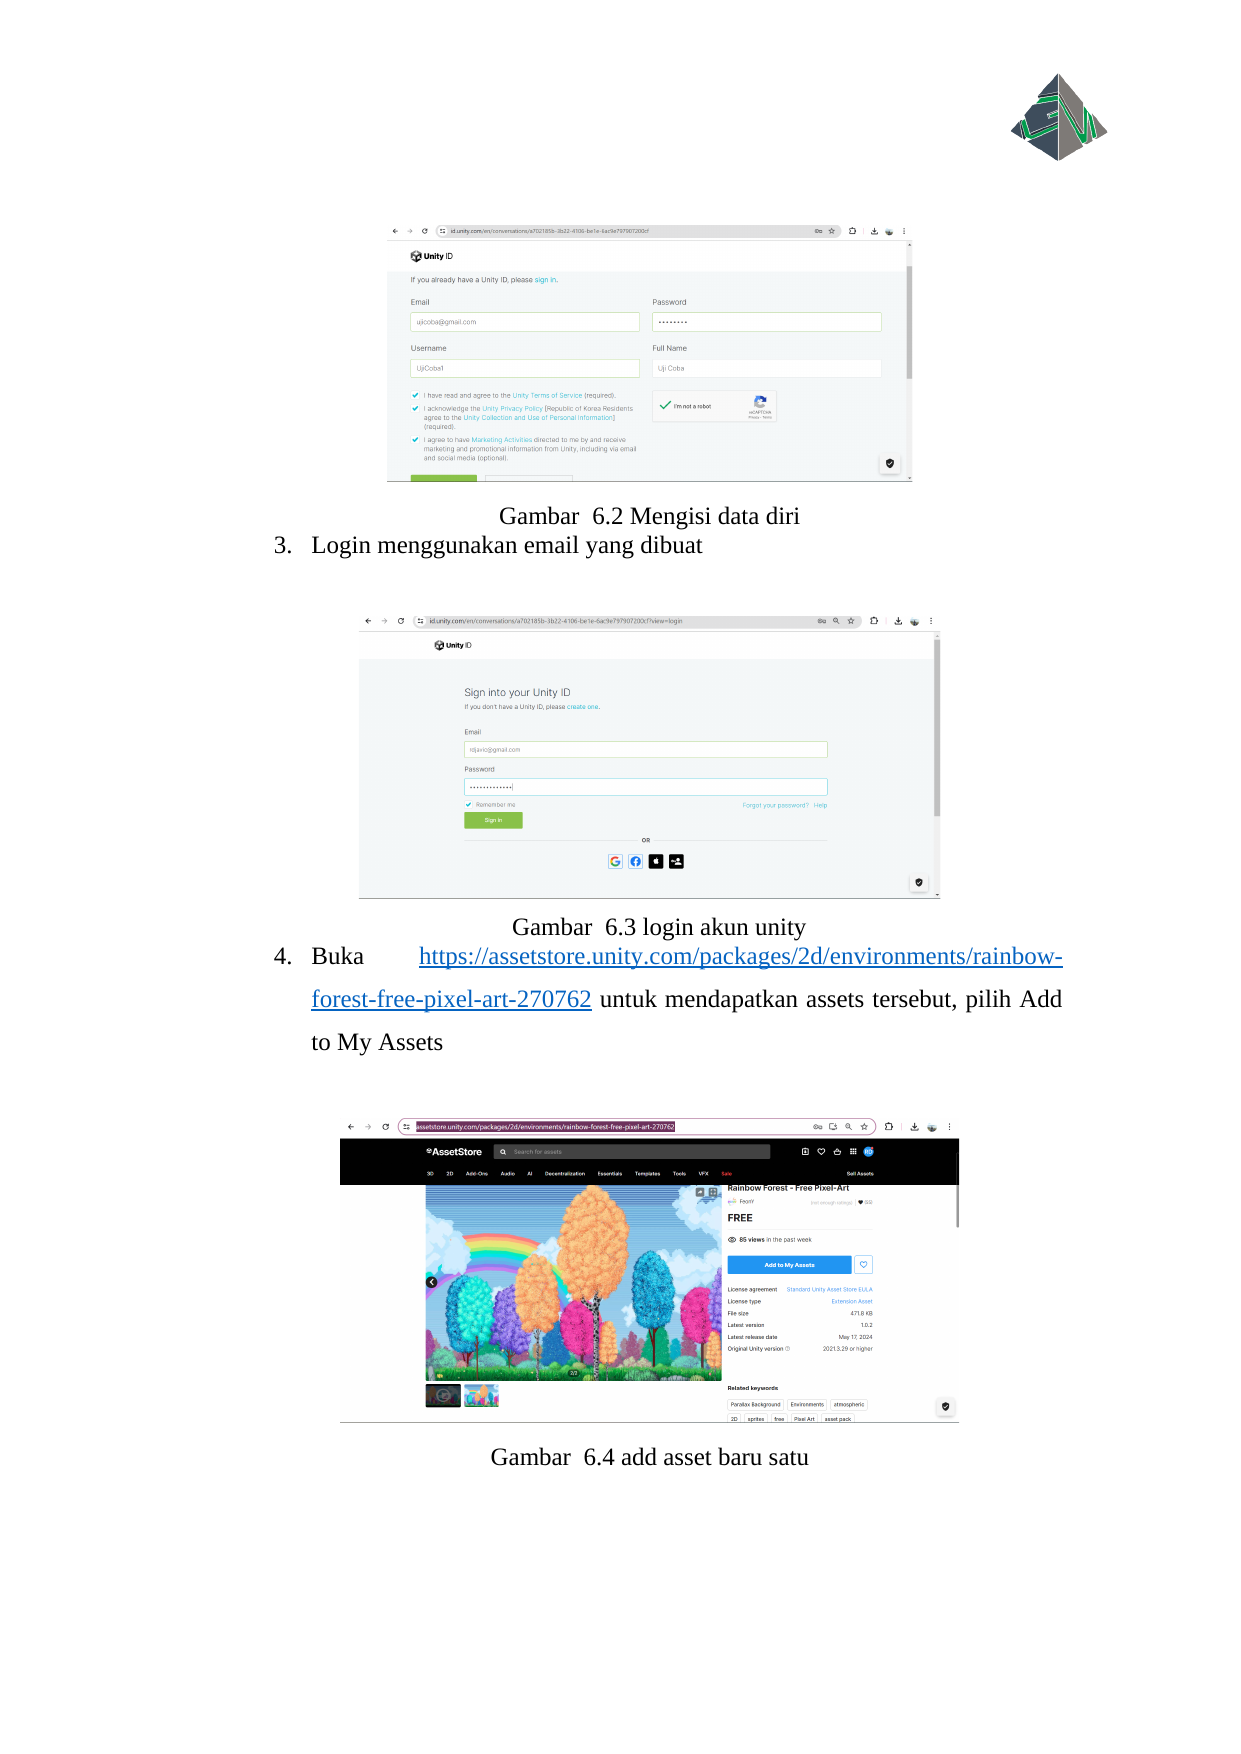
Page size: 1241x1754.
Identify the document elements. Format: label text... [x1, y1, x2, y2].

list Buka https://assetstore.unity.com/packages/2d/environments/rainbow-forest-free-pixel-art-270762 untuk mendapatkan assets tersebut, pilih Add to My Assets [274, 941, 1063, 1056]
list Login menggunakan email yang dibuat [274, 530, 1063, 558]
subtitle 6.3 login akun unity [255, 912, 1063, 941]
picture [358, 616, 941, 899]
subtitle 6.2 Mengisi data diri [236, 501, 1063, 530]
picture [340, 1118, 960, 1423]
subtitle 6.4 add asset baru satu [236, 1442, 1063, 1470]
picture [387, 225, 913, 482]
picture [1010, 73, 1108, 161]
